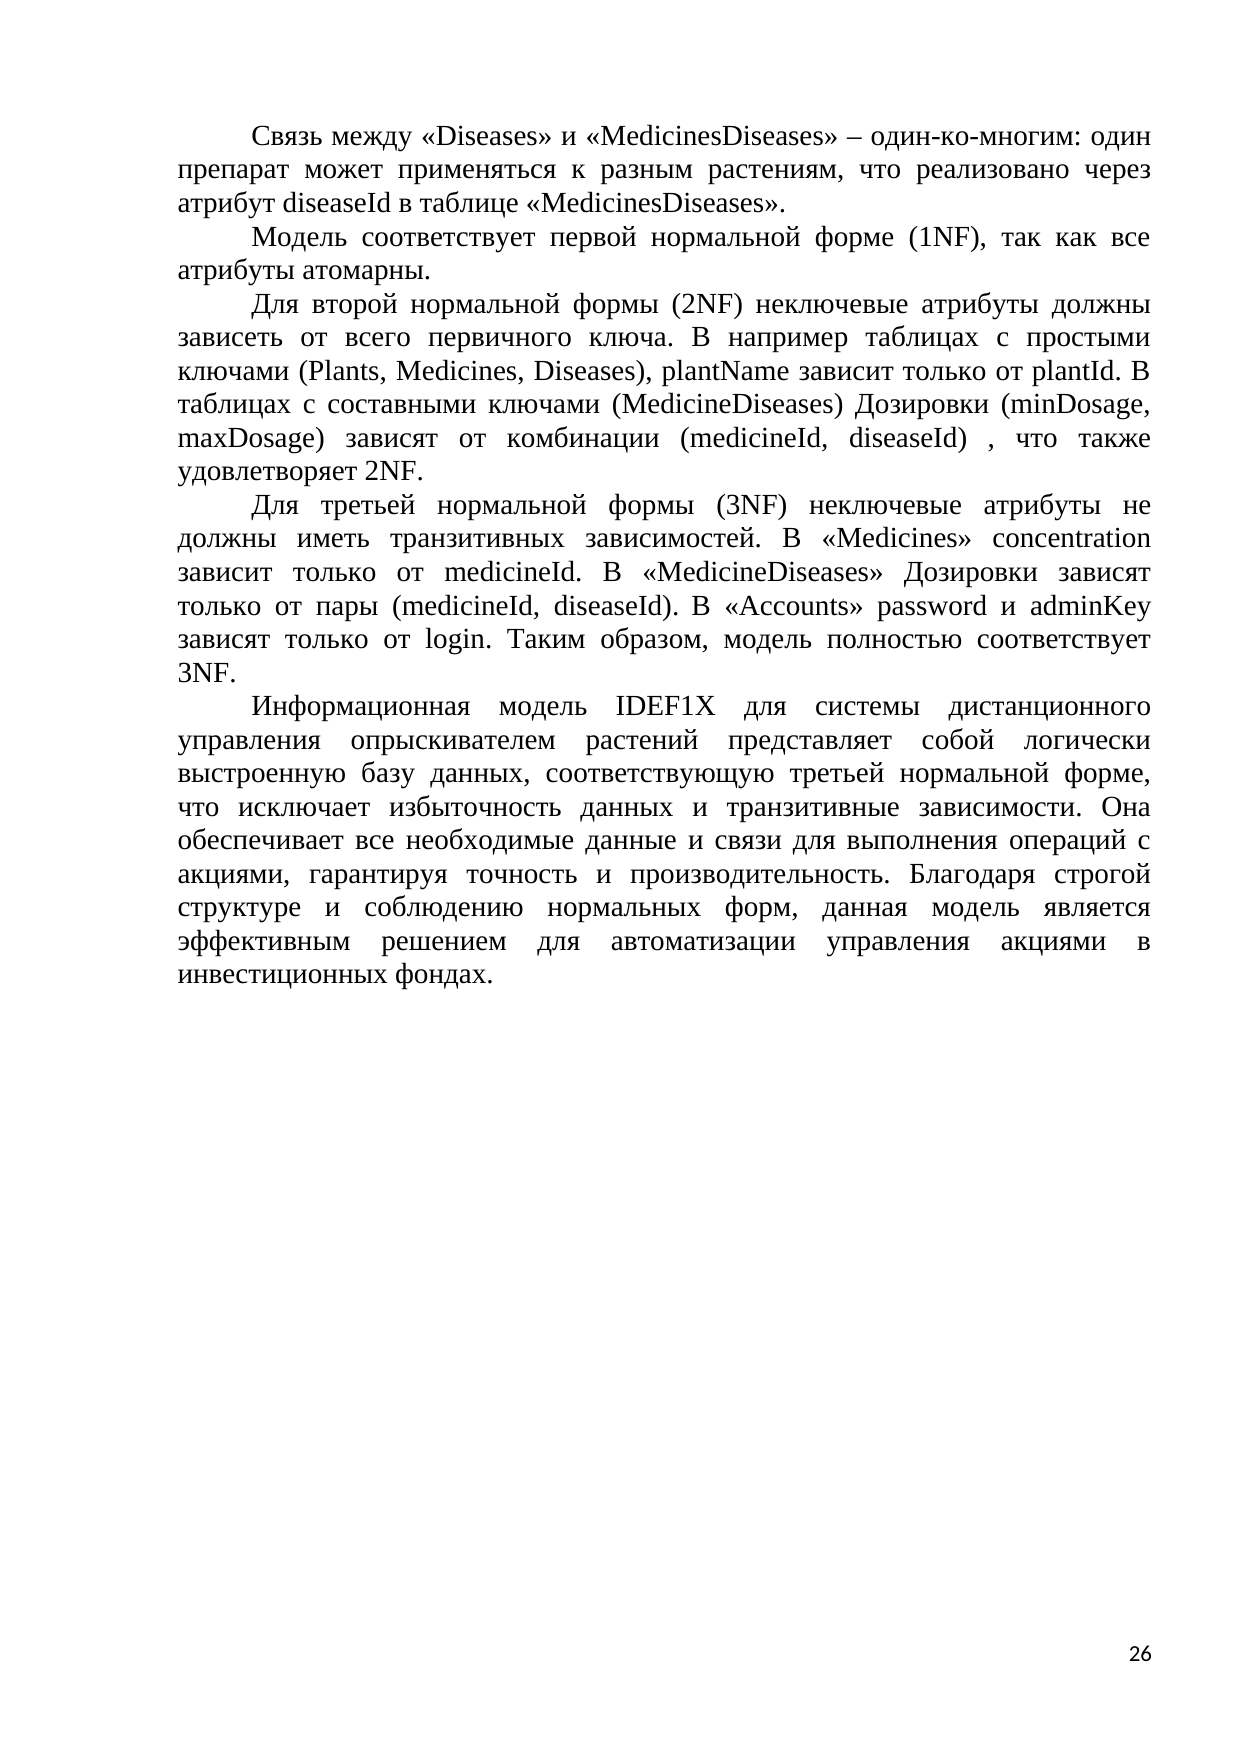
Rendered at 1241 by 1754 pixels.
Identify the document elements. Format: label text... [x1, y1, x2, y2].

text Для второй нормальной формы (2NF) неключевые атрибуты должны зависеть от всего первичного ключа. В например таблицах с простыми ключами (Plants, Medicines, Diseases), plantName зависит только от plantId. В таблицах с составными ключами (MedicineDiseases) Дозировки (minDosage, maxDosage) зависят от комбинации (medicineId, diseaseId) , что также удовлетворяет 2NF. [177, 286, 1152, 487]
text Модель соответствует первой нормальной форме (1NF), так как все атрибуты атомарны. [177, 219, 1152, 286]
text Связь между «Diseases» и «MedicinesDiseases» – один-ко-многим: один препарат может применяться к разным растениям, что реализовано через атрибут diseaseId в таблице «MedicinesDiseases». [177, 118, 1152, 219]
text Информационная модель IDEF1X для системы дистанционного управления опрыскивателем растений представляет собой логически выстроенную базу данных, соответствующую третьей нормальной форме, что исключает избыточность данных и транзитивные зависимости. Она обеспечивает все необходимые данные и связи для выполнения операций с акциями, гарантируя точность и производительность. Благодаря строгой структуре и соблюдению нормальных форм, данная модель является эффективным решением для автоматизации управления акциями в инвестиционных фондах. [177, 688, 1152, 990]
text Для третьей нормальной формы (3NF) неключевые атрибуты не должны иметь транзитивных зависимостей. В «Medicines» concentration зависит только от medicineId. В «MedicineDiseases» Дозировки зависят только от пары (medicineId, diseaseId). В «Accounts» password и adminKey зависят только от login. Таким образом, модель полностью соответствует 3NF. [177, 487, 1152, 688]
